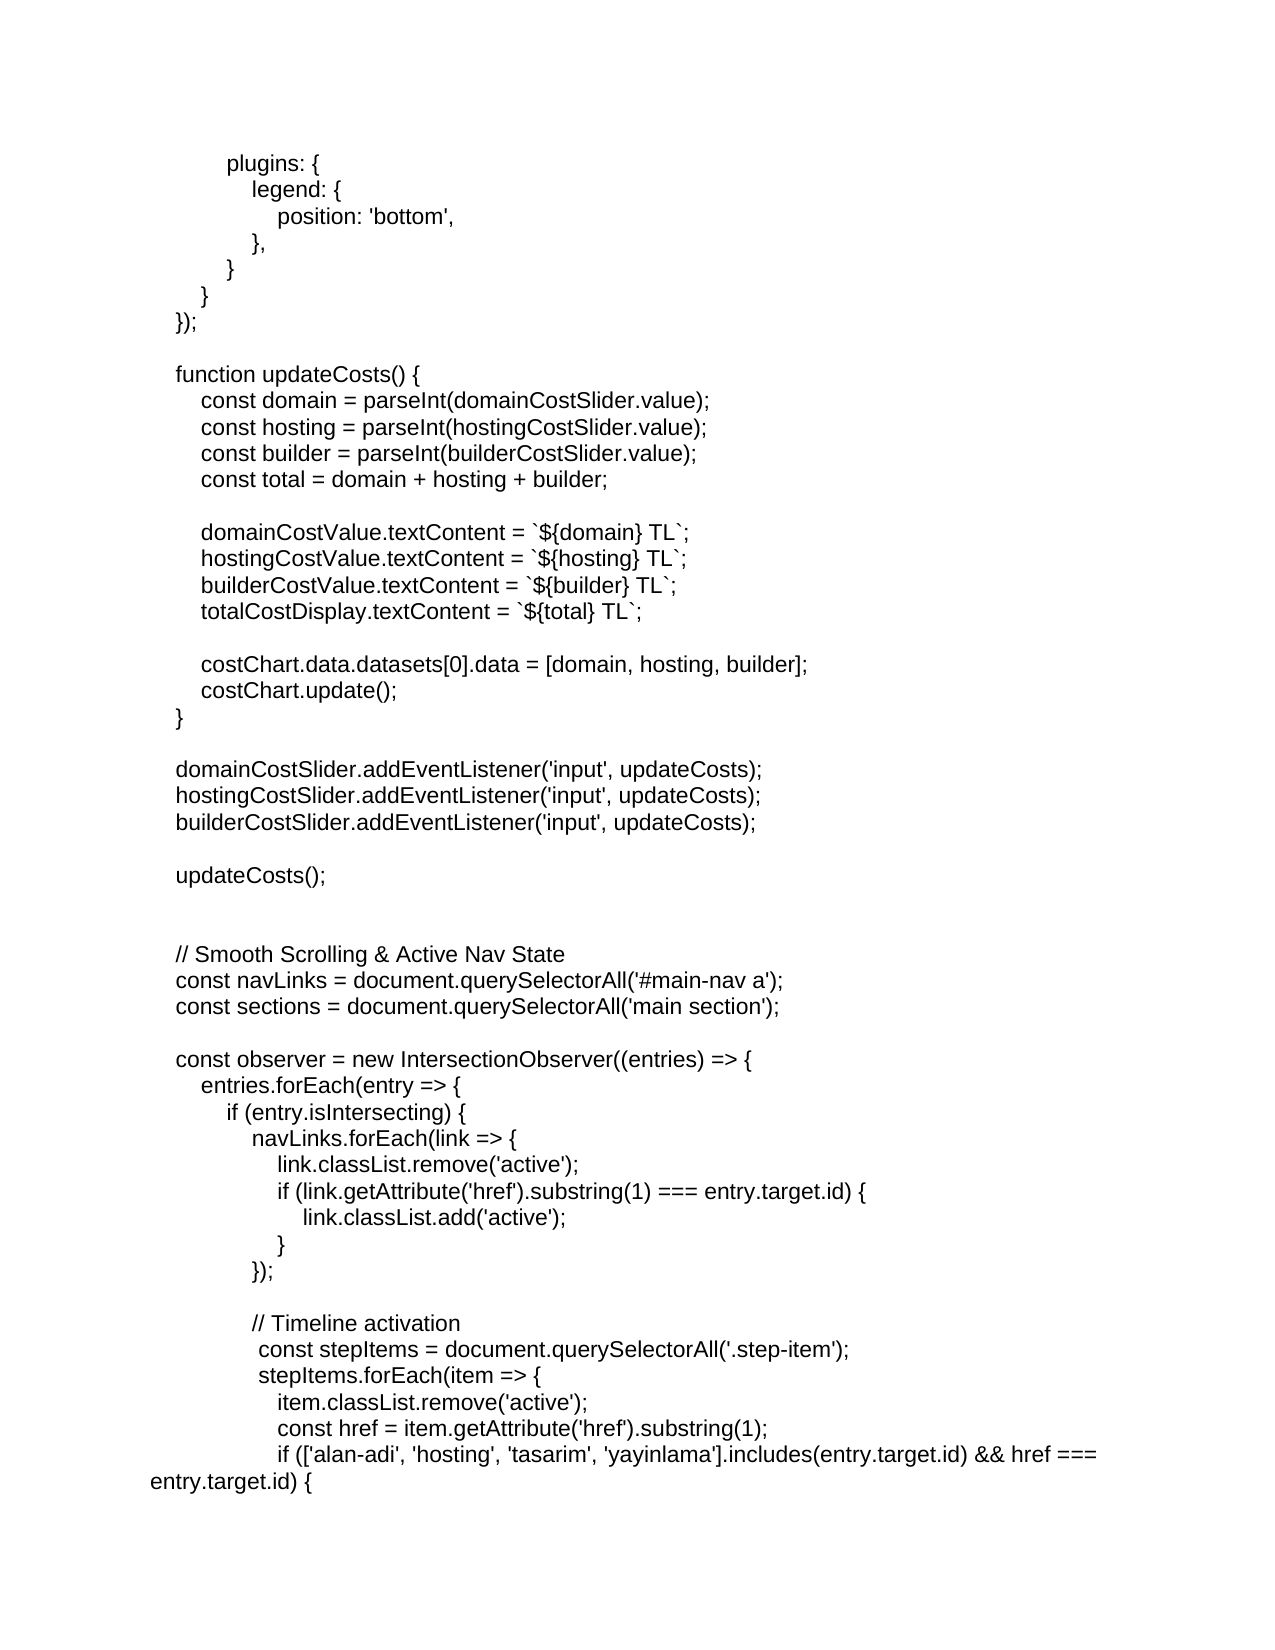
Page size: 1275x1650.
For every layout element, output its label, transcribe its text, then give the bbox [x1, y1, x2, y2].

text domainCostValue.textContent = `${domain} TL`; [150, 519, 1125, 545]
text } [150, 282, 1125, 308]
text builderCostValue.textContent = `${builder} TL`; [150, 572, 1125, 598]
text link.classList.remove('active'); [150, 1151, 1125, 1178]
text stepItems.forEach(item => { [150, 1362, 1125, 1389]
text const total = domain + hosting + builder; [150, 466, 1125, 493]
text const stepItems = document.querySelectorAll('.step-item'); [150, 1336, 1125, 1362]
text costChart.data.datasets[0].data = [domain, hosting, builder]; [150, 651, 1125, 677]
text } [150, 255, 1125, 282]
text const sections = document.querySelectorAll('main section'); [150, 993, 1125, 1020]
text const observer = new IntersectionObserver((entries) => { [150, 1046, 1125, 1072]
text costChart.update(); [150, 677, 1125, 703]
text item.classList.remove('active'); [150, 1389, 1125, 1415]
text if (link.getAttribute('href').substring(1) === entry.target.id) { [150, 1178, 1125, 1204]
text plugins: { [150, 150, 1125, 176]
text navLinks.forEach(link => { [150, 1125, 1125, 1151]
text const href = item.getAttribute('href').substring(1); [150, 1415, 1125, 1441]
text const domain = parseInt(domainCostSlider.value); [150, 387, 1125, 413]
text }); [150, 1257, 1125, 1283]
text }, [150, 229, 1125, 255]
text legend: { [150, 176, 1125, 203]
text position: 'bottom', [150, 203, 1125, 229]
text const hosting = parseInt(hostingCostSlider.value); [150, 413, 1125, 440]
text link.classList.add('active'); [150, 1204, 1125, 1231]
text domainCostSlider.addEventListener('input', updateCosts); [150, 756, 1125, 782]
text // Smooth Scrolling & Active Nav State [150, 941, 1125, 967]
text hostingCostValue.textContent = `${hosting} TL`; [150, 545, 1125, 572]
text entries.forEach(entry => { [150, 1072, 1125, 1099]
text } [150, 703, 1125, 730]
text if (['alan-adi', 'hosting', 'tasarim', 'yayinlama'].includes(entry.target.id) && href === entry.target.id) { [150, 1441, 1125, 1494]
text } [150, 1231, 1125, 1257]
text // Timeline activation [150, 1309, 1125, 1336]
text if (entry.isIntersecting) { [150, 1099, 1125, 1125]
text totalCostDisplay.textContent = `${total} TL`; [150, 598, 1125, 624]
text }); [150, 308, 1125, 334]
text hostingCostSlider.addEventListener('input', updateCosts); [150, 782, 1125, 809]
text const navLinks = document.querySelectorAll('#main-nav a'); [150, 967, 1125, 993]
text function updateCosts() { [150, 361, 1125, 387]
text const builder = parseInt(builderCostSlider.value); [150, 440, 1125, 466]
text builderCostSlider.addEventListener('input', updateCosts); [150, 809, 1125, 835]
text updateCosts(); [150, 862, 1125, 888]
